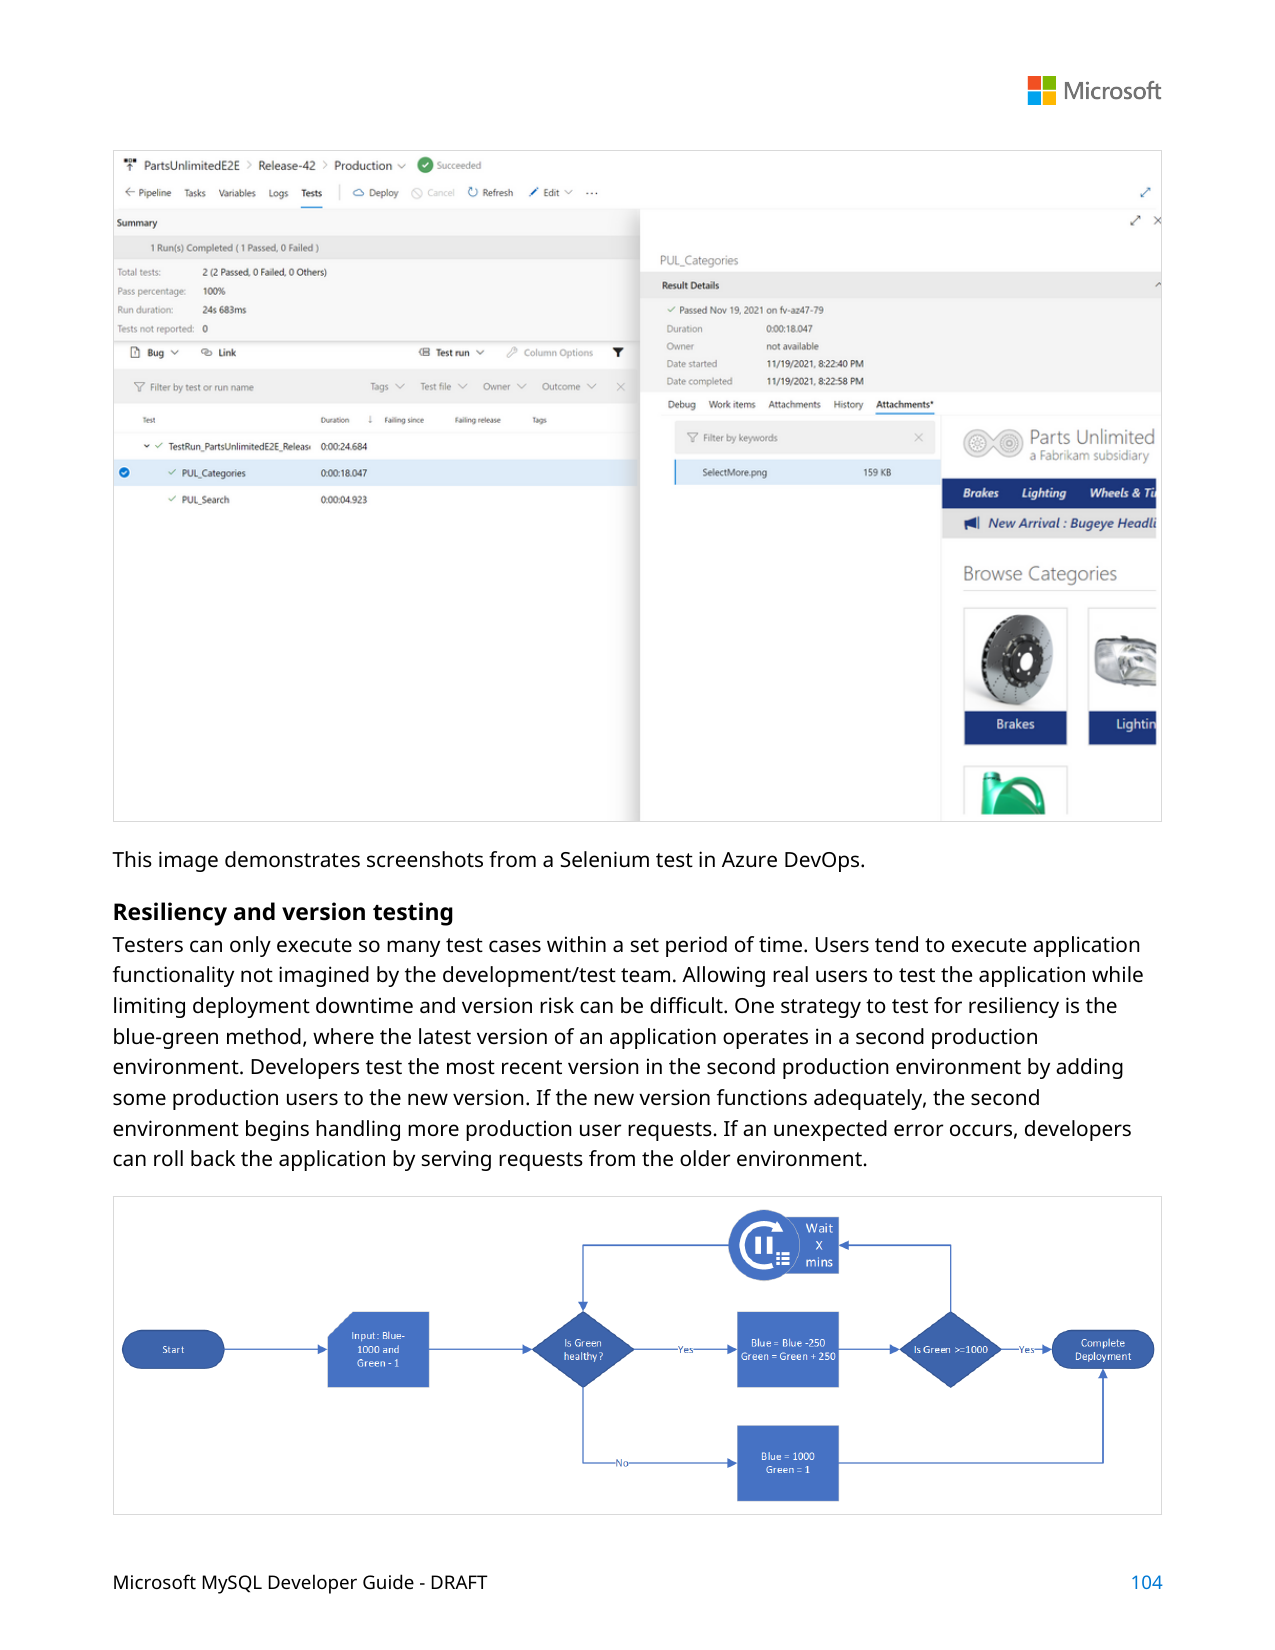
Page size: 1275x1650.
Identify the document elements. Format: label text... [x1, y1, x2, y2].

subtitle Resiliency and version testing [112, 896, 1162, 927]
text Testers can only execute so many test cases within a set period of time. Users tend to execute application functionality not imagined by the development/test team. Allowing real users to test the application while limiting deployment downtime and version risk can be difficult. One strategy to test for resiliency is the blue-green method, where the latest version of an application operates in a second production environment. Developers test the most recent version in the second production environment by adding some production users to the new version. If the new version functions adequately, the second environment begins handling more production user requests. If an unexpected error occurs, developers can roll back the application by serving requests from the older environment. [112, 930, 1162, 1173]
picture [114, 1197, 1161, 1514]
picture [114, 151, 1161, 821]
text This image demonstrates screenshots from a Selenium test in Azure DevOps. [112, 845, 1162, 873]
picture [1026, 75, 1163, 107]
